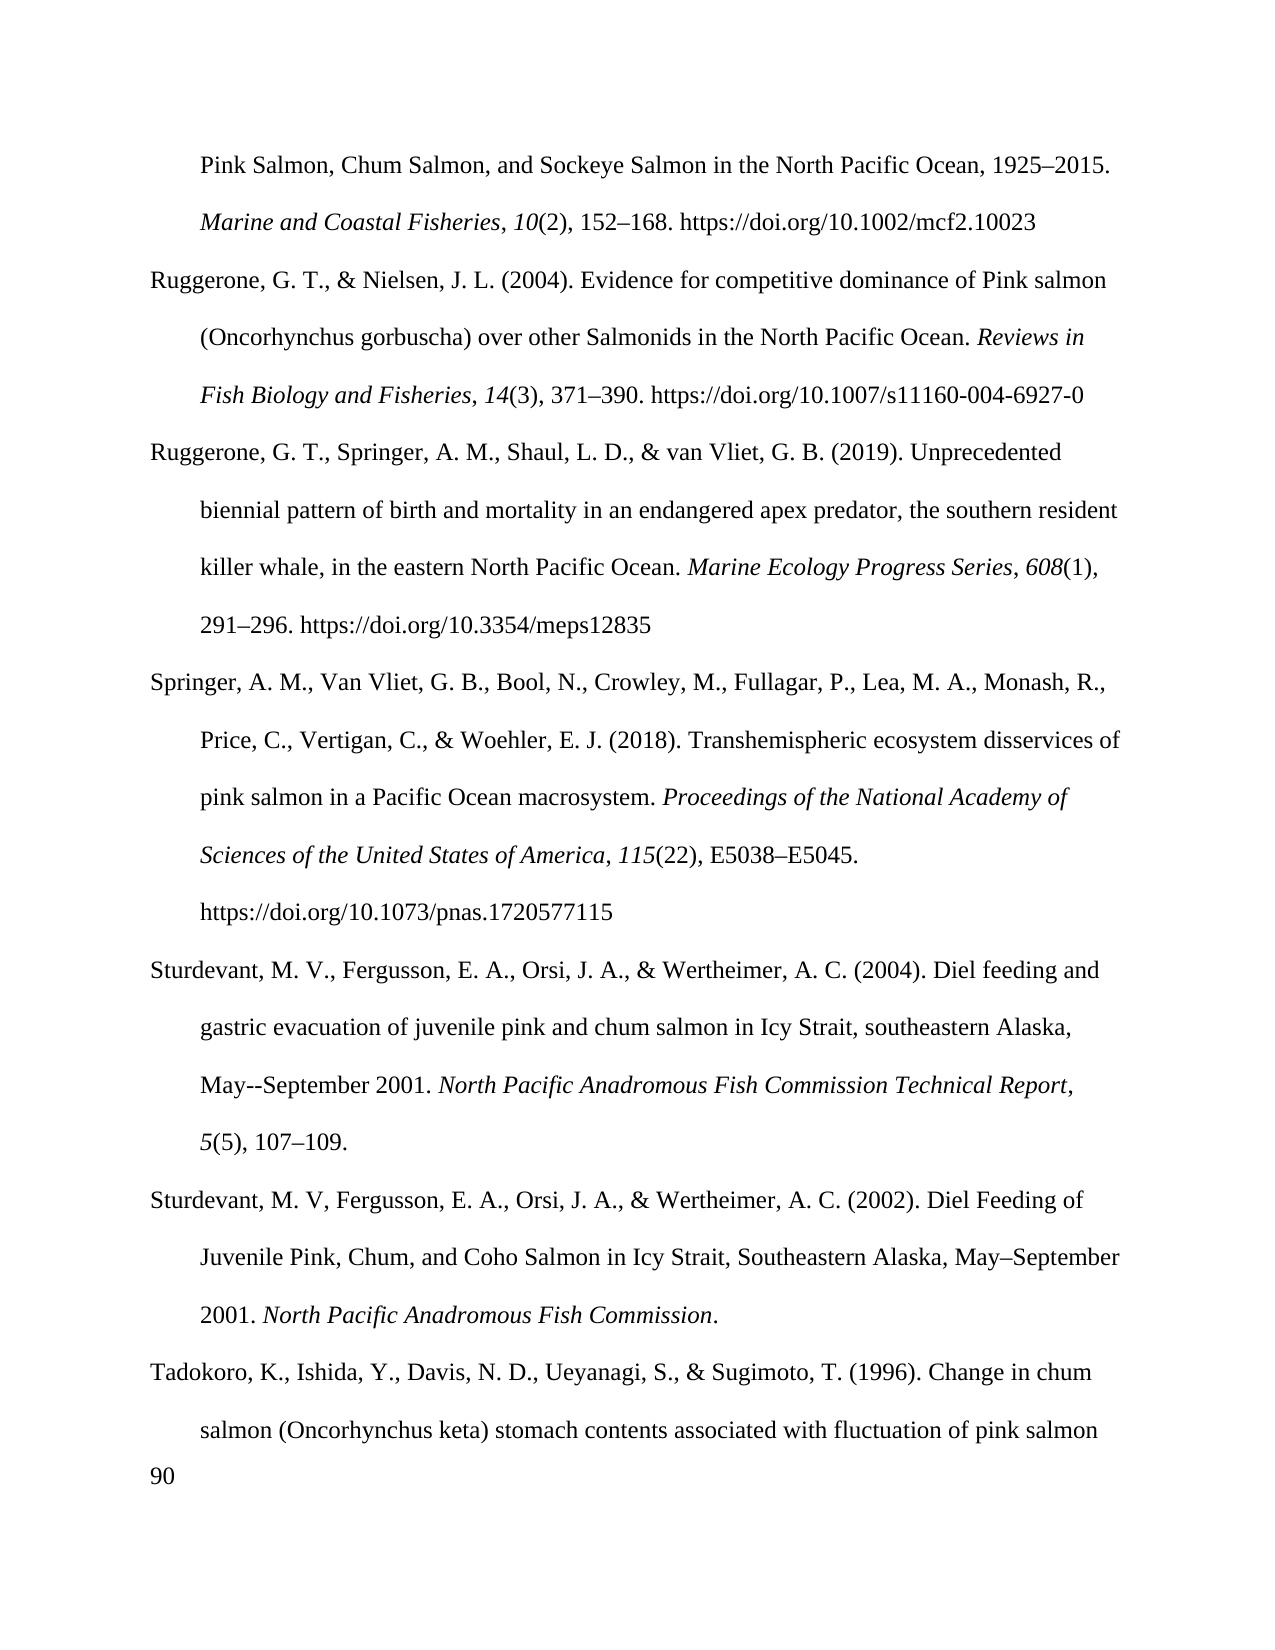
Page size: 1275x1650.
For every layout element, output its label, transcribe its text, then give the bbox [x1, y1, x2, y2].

text Ruggerone, G. T., Springer, A. M., Shaul, L. D., & van Vliet, G. B. (2019). Unprecedented biennial pattern of birth and mortality in an endangered apex predator, the southern resident killer whale, in the eastern North Pacific Ocean. Marine Ecology Progress Series, 608(1), 291–296. https://doi.org/10.3354/meps12835 [150, 437, 1125, 639]
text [150, 1357, 1125, 1444]
text Sturdevant, M. V., Fergusson, E. A., Orsi, J. A., & Wertheimer, A. C. (2004). Diel feeding and gastric evacuation of juvenile pink and chum salmon in Icy Strait, southeastern Alaska, May--September 2001. North Pacific Anadromous Fish Commission Technical Report, 5(5), 107–109. [150, 955, 1125, 1156]
text Sturdevant, M. V, Fergusson, E. A., Orsi, J. A., & Wertheimer, A. C. (2002). Diel Feeding of Juvenile Pink, Chum, and Coho Salmon in Icy Strait, Southeastern Alaska, May–September 2001. North Pacific Anadromous Fish Commission. [150, 1185, 1125, 1329]
text Ruggerone, G. T., & Nielsen, J. L. (2004). Evidence for competitive dominance of Pink salmon (Oncorhynchus gorbuscha) over other Salmonids in the North Pacific Ocean. Reviews in Fish Biology and Fisheries, 14(3), 371–390. https://doi.org/10.1007/s11160-004-6927-0 [150, 265, 1125, 409]
text Springer, A. M., Van Vliet, G. B., Bool, N., Crowley, M., Fullagar, P., Lea, M. A., Monash, R., Price, C., Vertigan, C., & Woehler, E. J. (2018). Transhemispheric ecosystem disservices of pink salmon in a Pacific Ocean macrosystem. Proceedings of the National Academy of Sciences of the United States of America, 115(22), E5038–E5045. https://doi.org/10.1073/pnas.1720577115 [150, 667, 1125, 926]
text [150, 150, 1125, 236]
